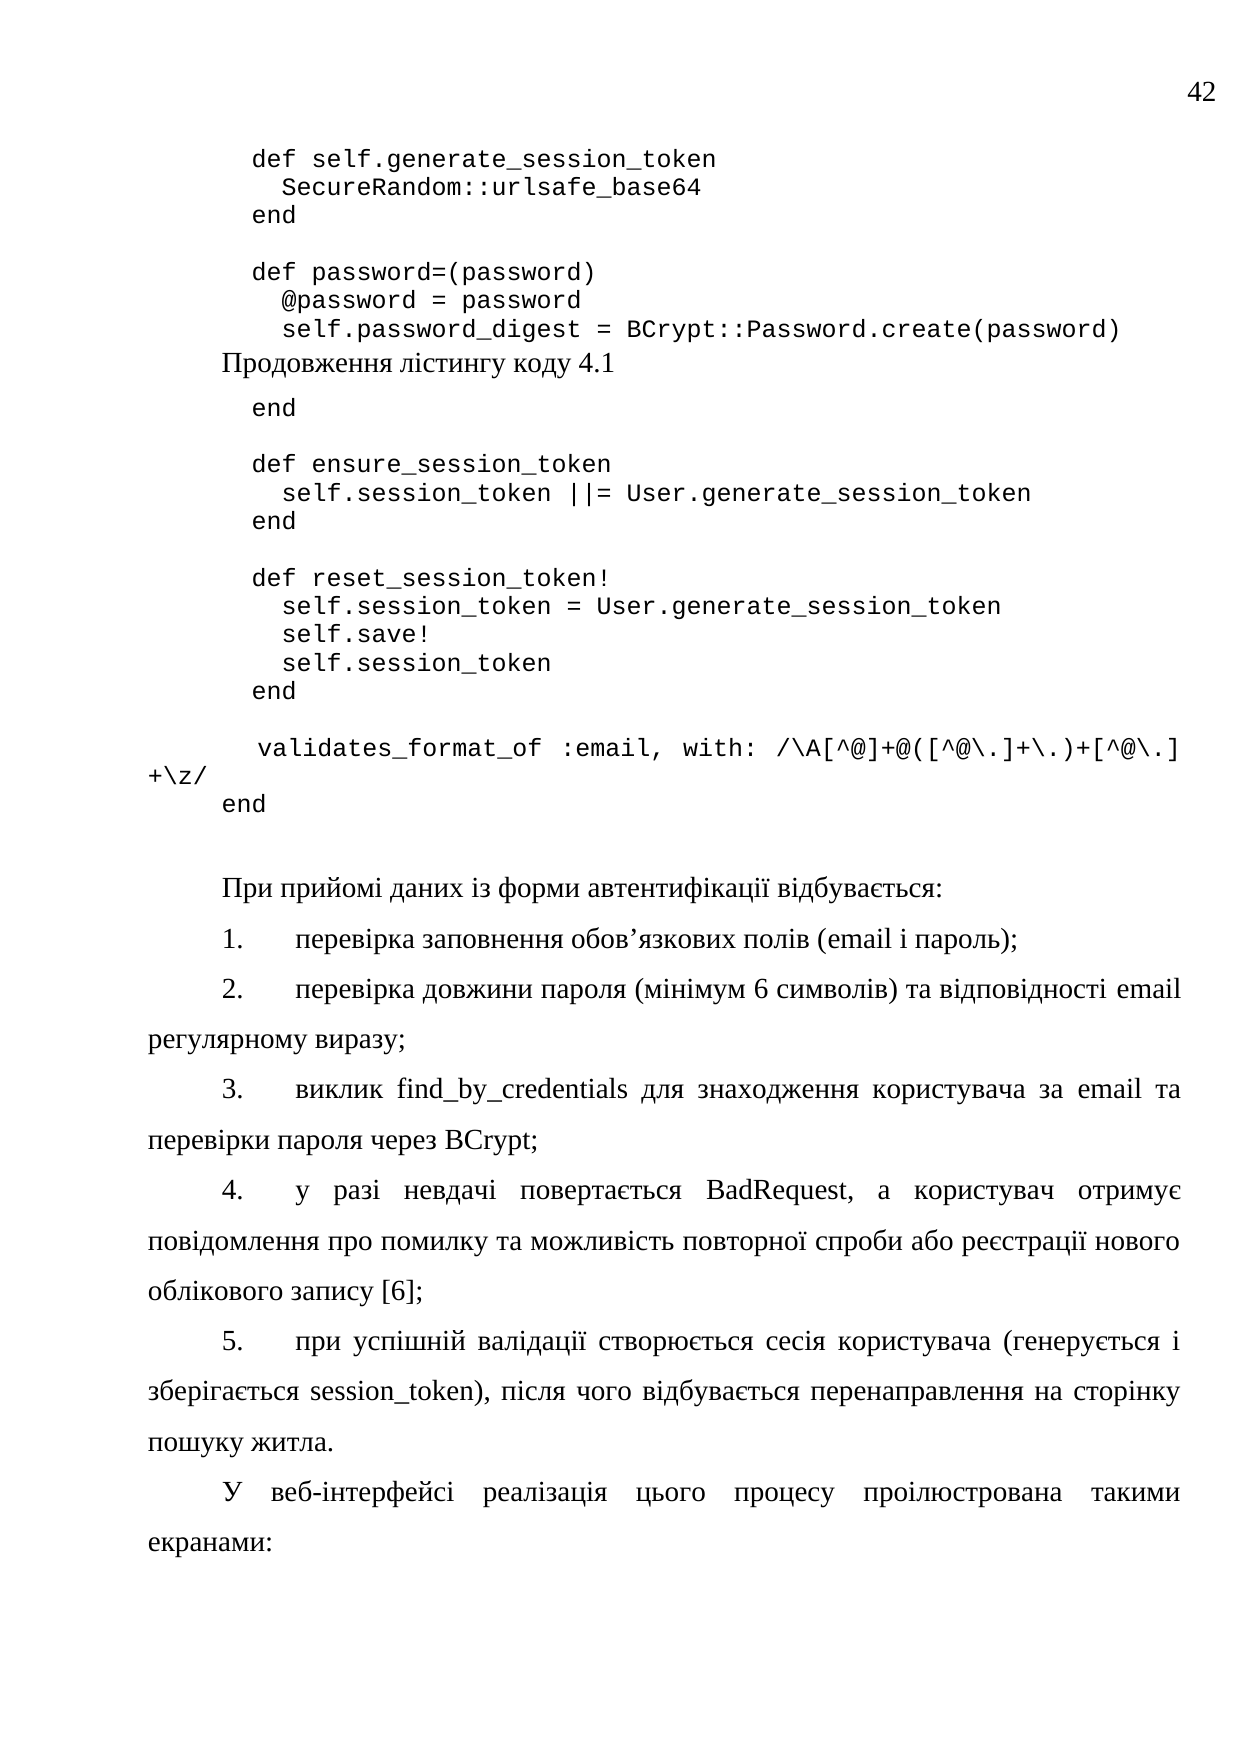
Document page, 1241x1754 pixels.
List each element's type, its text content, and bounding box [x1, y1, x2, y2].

text def ensure_session_token [148, 452, 1181, 480]
text @password = password [148, 288, 1181, 316]
list у разі невдачі повертається BadRequest, а користувач отримує повідомлення про помилку та можливість повторної спроби або реєстрації нового облікового запису [6]; [148, 1172, 1181, 1306]
text end [148, 678, 1181, 707]
text SecureRandom::urlsafe_base64 [148, 175, 1181, 203]
text У веб-інтерфейсі реалізація цього процесу проілюстрована такими екранами: [148, 1474, 1181, 1558]
text self.session_token ||= User.generate_session_token [148, 480, 1181, 508]
text end [148, 508, 1181, 537]
list при успішній валідації створюється сесія користувача (генерується і зберігається session_token), після чого відбувається перенаправлення на сторінку пошуку житла. [148, 1323, 1181, 1457]
text self.save! [148, 622, 1181, 650]
text self.session_token [148, 650, 1181, 678]
list перевірка довжини пароля (мінімум 6 символів) та відповідності email регулярному виразу; [148, 971, 1181, 1055]
text При прийомі даних із форми автентифікації відбувається: [148, 870, 1181, 904]
list виклик find_by_credentials для знаходження користувача за email та перевірки пароля через BCrypt; [148, 1072, 1181, 1156]
text self.password_digest = BCrypt::Password.create(password) [148, 316, 1181, 345]
text def self.generate_session_token [148, 146, 1181, 175]
text end [148, 395, 1181, 423]
text end [148, 203, 1181, 231]
text def reset_session_token! [148, 565, 1181, 593]
list перевірка заповнення обов’язкових полів (email і пароль); [148, 921, 1181, 954]
text Продовження лістингу коду 4.1 [148, 345, 1181, 378]
text def password=(password) [148, 260, 1181, 288]
text validates_format_of :email, with: /\A[^@]+@([^@\.]+\.)+[^@\.]+\z/ [148, 735, 1181, 792]
text self.session_token = User.generate_session_token [148, 593, 1181, 622]
text end [148, 792, 1181, 820]
